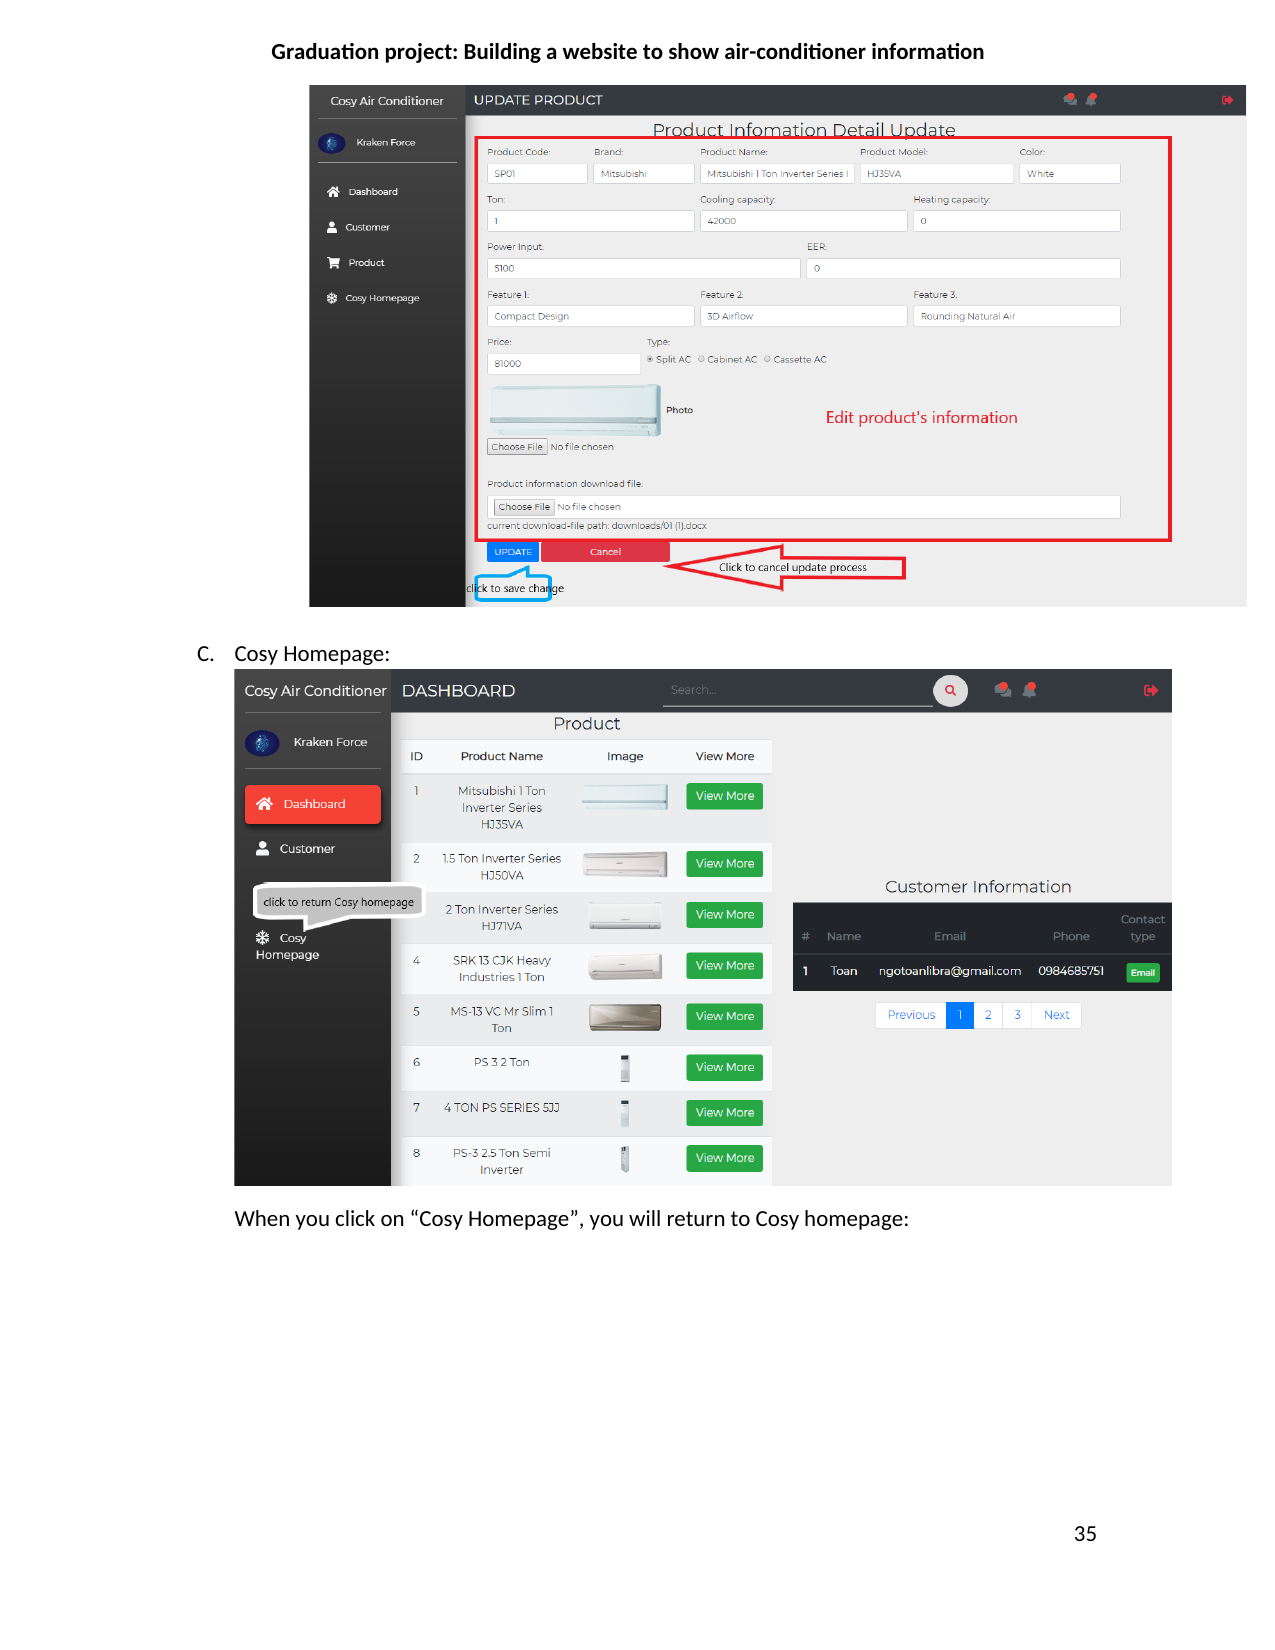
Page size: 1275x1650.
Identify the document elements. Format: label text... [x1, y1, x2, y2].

list Cosy Homepage: [197, 639, 1097, 667]
picture [309, 85, 1247, 607]
text When you click on “Cosy Homepage”, you will return to Cosy homepage: [159, 1204, 1097, 1232]
picture [234, 669, 1172, 1186]
